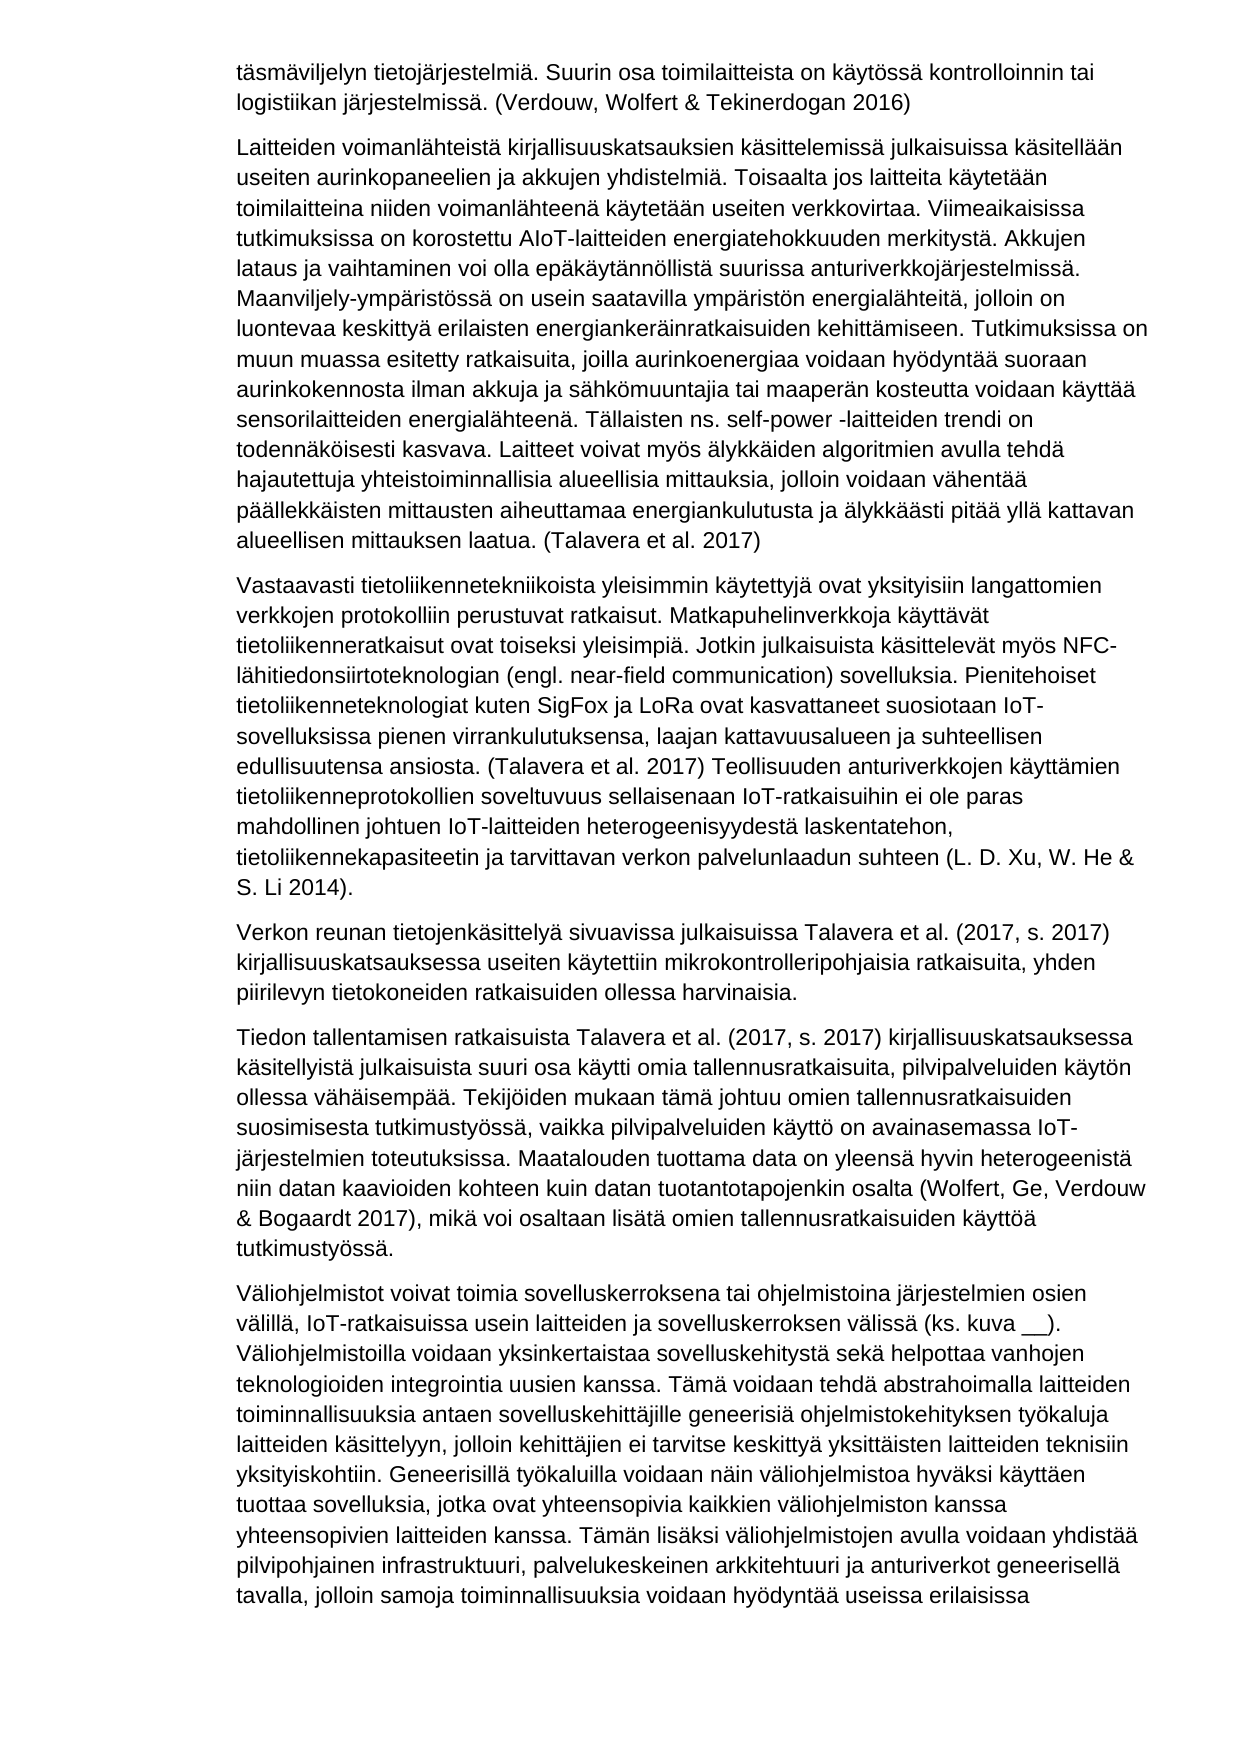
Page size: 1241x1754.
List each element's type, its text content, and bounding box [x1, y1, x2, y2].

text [236, 59, 1152, 116]
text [236, 1280, 1152, 1608]
text Laitteiden voimanlähteistä kirjallisuuskatsauksien käsittelemissä julkaisuissa käsitellään useiten aurinkopaneelien ja akkujen yhdistelmiä. Toisaalta jos laitteita käytetään toimilaitteina niiden voimanlähteenä käytetään useiten verkkovirtaa. Viimeaikaisissa tutkimuksissa on korostettu AIoT-laitteiden energiatehokkuuden merkitystä. Akkujen lataus ja vaihtaminen voi olla epäkäytännöllistä suurissa anturiverkkojärjestelmissä. Maanviljely-ympäristössä on usein saatavilla ympäristön energialähteitä, jolloin on luontevaa keskittyä erilaisten energiankeräinratkaisuiden kehittämiseen. Tutkimuksissa on muun muassa esitetty ratkaisuita, joilla aurinkoenergiaa voidaan hyödyntää suoraan aurinkokennosta ilman akkuja ja sähkömuuntajia tai maaperän kosteutta voidaan käyttää sensorilaitteiden energialähteenä. Tällaisten ns. self-power -laitteiden trendi on todennäköisesti kasvava. Laitteet voivat myös älykkäiden algoritmien avulla tehdä hajautettuja yhteistoiminnallisia alueellisia mittauksia, jolloin voidaan vähentää päällekkäisten mittausten aiheuttamaa energiankulutusta ja älykkäästi pitää yllä kattavan alueellisen mittauksen laatua. (Talavera et al. 2017) [236, 134, 1152, 553]
text Vastaavasti tietoliikennetekniikoista yleisimmin käytettyjä ovat yksityisiin langattomien verkkojen protokolliin perustuvat ratkaisut. Matkapuhelinverkkoja käyttävät tietoliikenneratkaisut ovat toiseksi yleisimpiä. Jotkin julkaisuista käsittelevät myös NFC-lähitiedonsiirtoteknologian (engl. near-field communication) sovelluksia. Pienitehoiset tietoliikenneteknologiat kuten SigFox ja LoRa ovat kasvattaneet suosiotaan IoT-sovelluksissa pienen virrankulutuksensa, laajan kattavuusalueen ja suhteellisen edullisuutensa ansiosta. (Talavera et al. 2017) Teollisuuden anturiverkkojen käyttämien tietoliikenneprotokollien soveltuvuus sellaisenaan IoT-ratkaisuihin ei ole paras mahdollinen johtuen IoT-laitteiden heterogeenisyydestä laskentatehon, tietoliikennekapasiteetin ja tarvittavan verkon palvelunlaadun suhteen (L. D. Xu, W. He & S. Li 2014). [236, 572, 1152, 900]
text Verkon reunan tietojenkäsittelyä sivuavissa julkaisuissa Talavera et al. (2017, s. 2017) kirjallisuuskatsauksessa useiten käytettiin mikrokontrolleripohjaisia ratkaisuita, yhden piirilevyn tietokoneiden ratkaisuiden ollessa harvinaisia. [236, 918, 1152, 1005]
text Tiedon tallentamisen ratkaisuista Talavera et al. (2017, s. 2017) kirjallisuuskatsauksessa käsitellyistä julkaisuista suuri osa käytti omia tallennusratkaisuita, pilvipalveluiden käytön ollessa vähäisempää. Tekijöiden mukaan tämä johtuu omien tallennusratkaisuiden suosimisesta tutkimustyössä, vaikka pilvipalveluiden käyttö on avainasemassa IoT-järjestelmien toteutuksissa. Maatalouden tuottama data on yleensä hyvin heterogeenistä niin datan kaavioiden kohteen kuin datan tuotantotapojenkin osalta (Wolfert, Ge, Verdouw & Bogaardt 2017), mikä voi osaltaan lisätä omien tallennusratkaisuiden käyttöä tutkimustyössä. [236, 1024, 1152, 1261]
